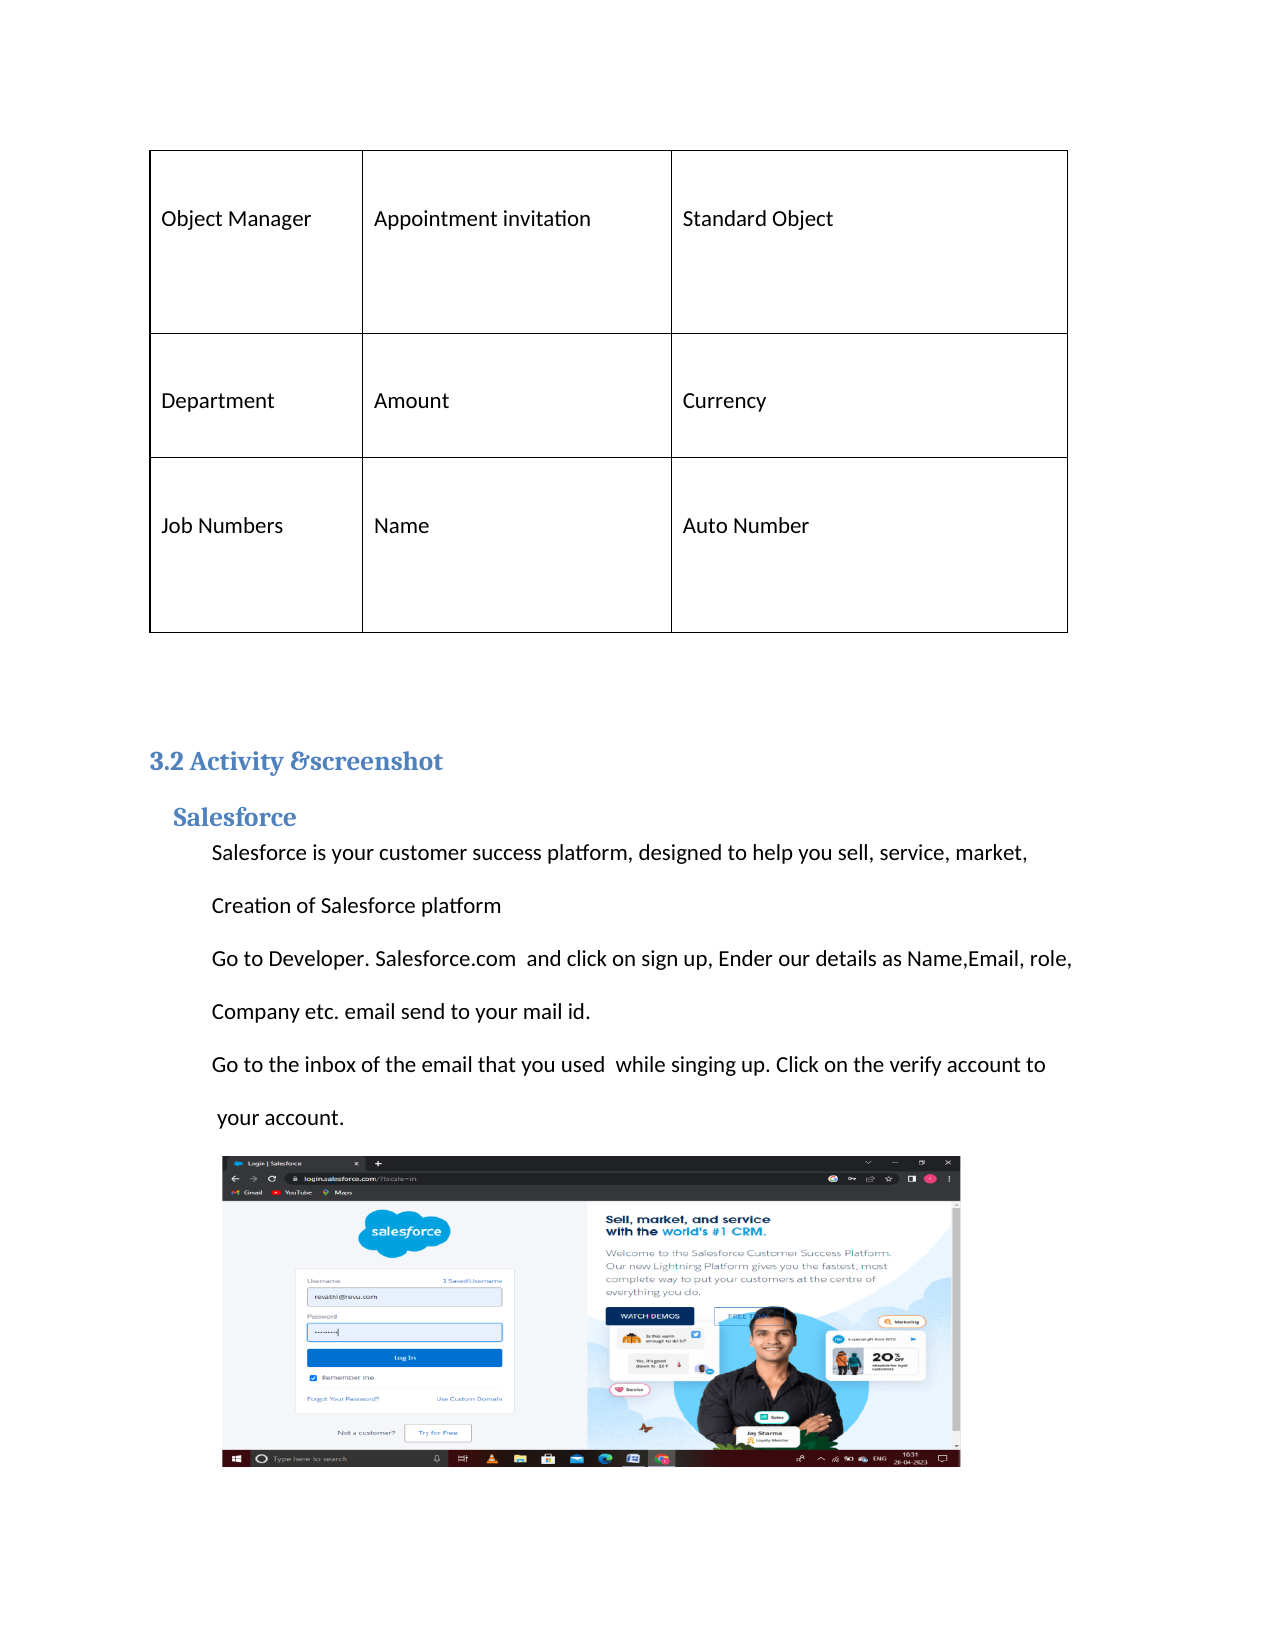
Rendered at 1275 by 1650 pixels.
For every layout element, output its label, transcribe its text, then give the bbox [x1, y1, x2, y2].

text your account. [150, 1103, 1125, 1131]
subtitle 3.2 Activity &screenshot [150, 746, 1125, 777]
table_cell Auto Number [672, 458, 1067, 632]
picture [222, 1156, 961, 1467]
text Company etc. email send to your mail id. [150, 997, 1125, 1025]
table_cell Currency [672, 334, 1067, 457]
text Go to the inbox of the email that you used while singing up. Click on the verify account to [150, 1050, 1125, 1078]
table_cell Standard Object [672, 151, 1067, 333]
table_cell Job Numbers [151, 458, 362, 632]
text Creation of Salesforce platform [150, 891, 1125, 919]
subtitle Salesforce [150, 802, 1125, 834]
table_cell Object Manager [151, 151, 362, 333]
text Salesforce is your customer success platform, designed to help you sell, service, market, [150, 838, 1125, 866]
table_cell Appointment invitation [363, 151, 671, 333]
table_cell Amount [363, 334, 671, 457]
text Go to Developer. Salesforce.com and click on sign up, Ender our details as Name,Email, role, [150, 944, 1125, 972]
table_cell Department [151, 334, 362, 457]
table_cell Name [363, 458, 671, 632]
